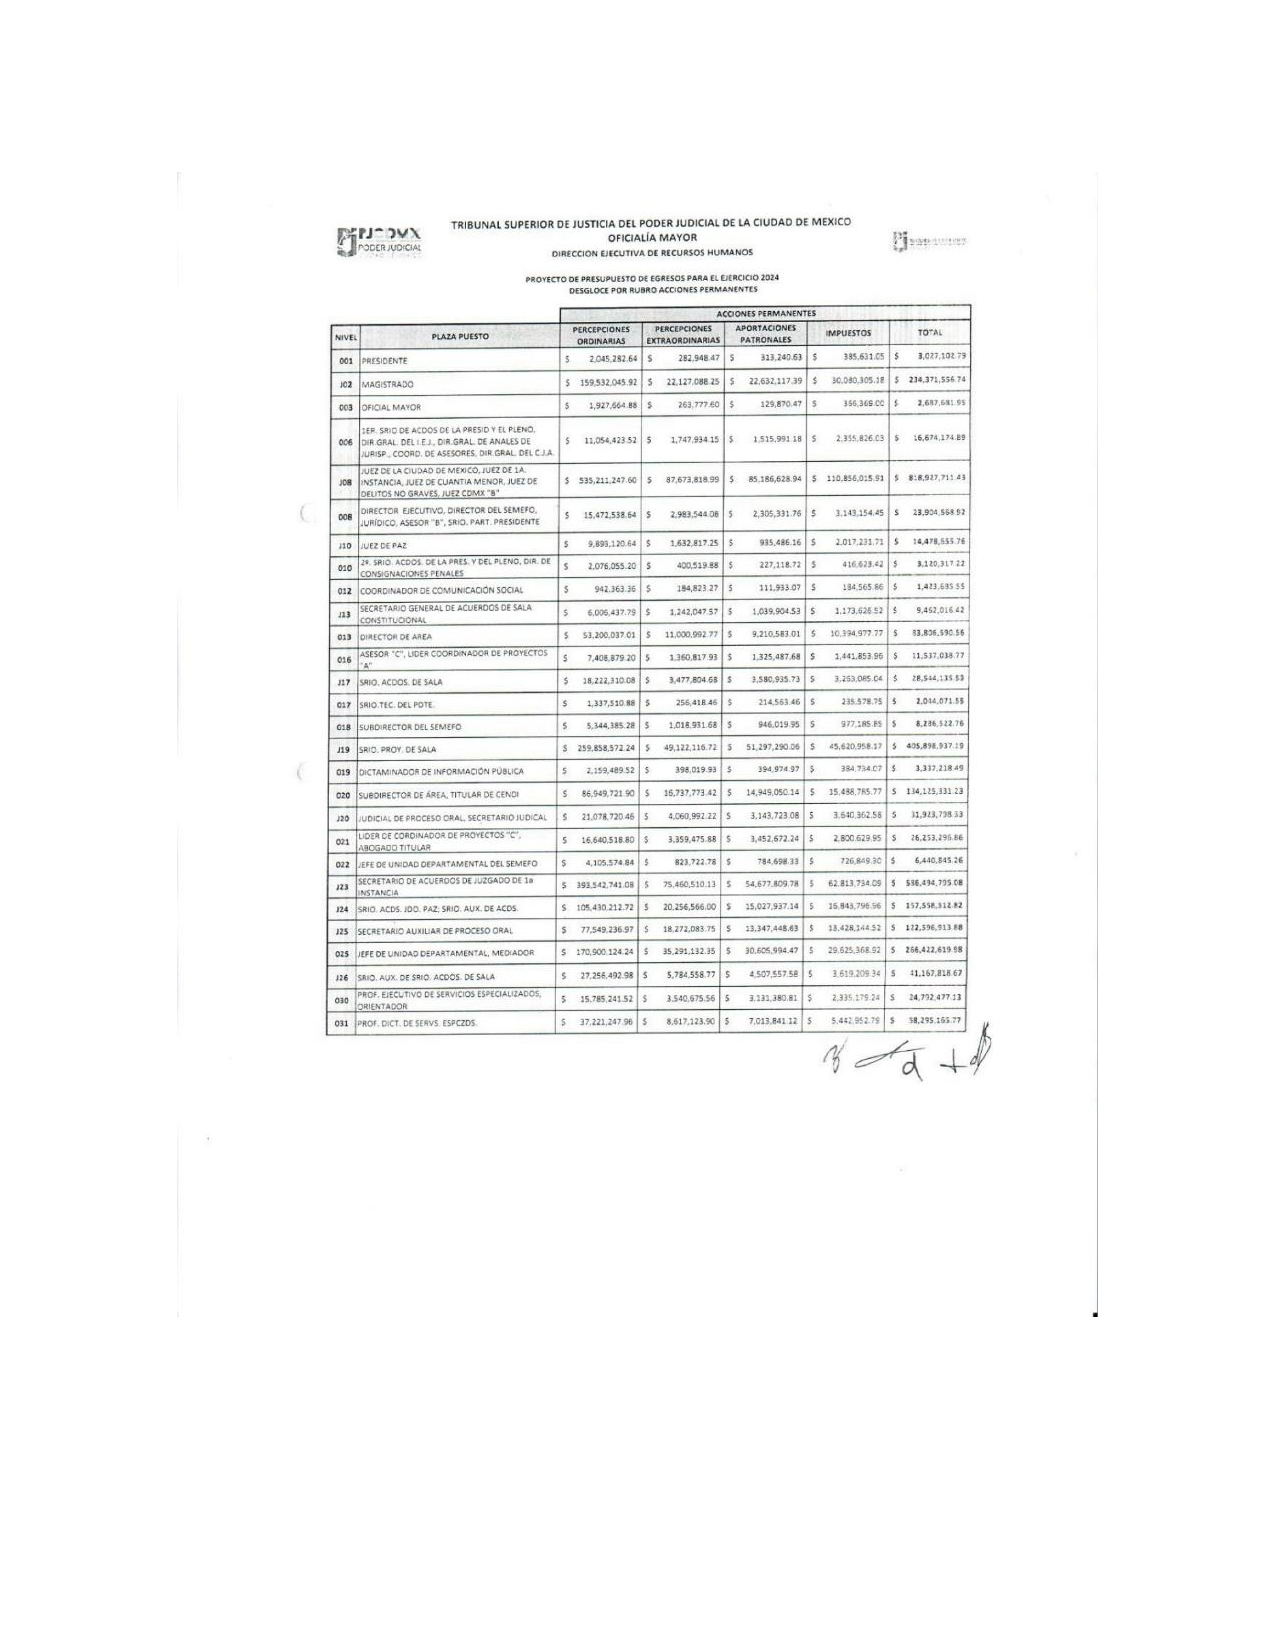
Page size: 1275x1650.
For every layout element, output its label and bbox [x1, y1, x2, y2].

picture [177, 172, 1098, 1317]
